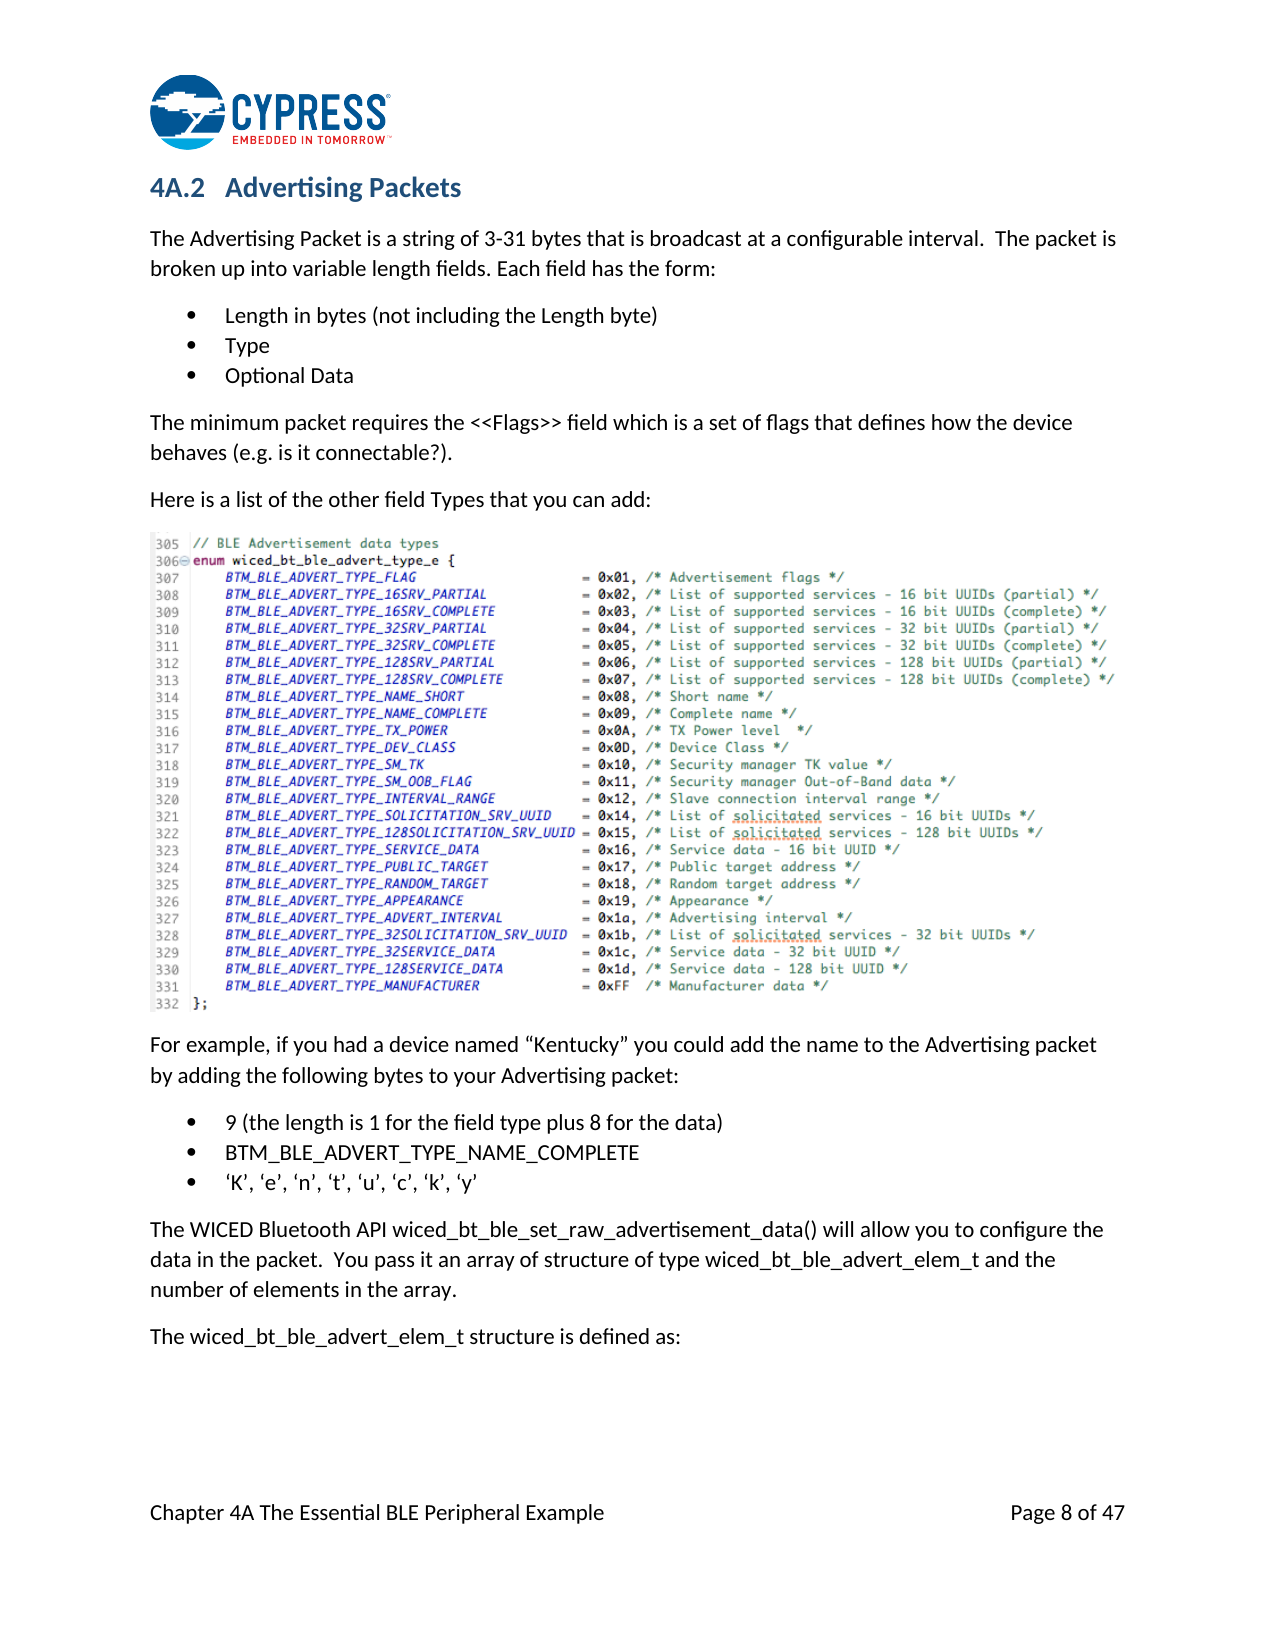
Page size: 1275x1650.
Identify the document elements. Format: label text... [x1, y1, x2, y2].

list BTM_BLE_ADVERT_TYPE_NAME_COMPLETE [187, 1138, 1125, 1166]
list ‘K’, ‘e’, ‘n’, ‘t’, ‘u’, ‘c’, ‘k’, ‘y’ [187, 1168, 1125, 1196]
picture [150, 532, 1125, 1012]
picture [150, 75, 392, 150]
text The minimum packet requires the <<Flags>> field which is a set of flags that defines how the device behaves (e.g. is it connectable?). [150, 408, 1125, 466]
list 9 (the length is 1 for the field type plus 8 for the data) [187, 1108, 1125, 1136]
list Optional Data [187, 361, 1125, 389]
text The wiced_bt_ble_advert_elem_t structure is defined as: [150, 1322, 1125, 1350]
text For example, if you had a device named “Kentucky” you could add the name to the Advertising packet by adding the following bytes to your Advertising packet: [150, 1031, 1125, 1089]
text The WICED Bluetooth API wiced_bt_ble_set_raw_advertisement_data() will allow you to configure the data in the packet. You pass it an array of structure of type wiced_bt_ble_advert_elem_t and the number of elements in the array. [150, 1215, 1125, 1303]
text The Advertising Packet is a string of 3-31 bytes that is broadcast at a configurable interval. The packet is broken up into variable length fields. Each field has the form: [150, 224, 1125, 282]
list Length in bytes (not including the Length byte) [187, 301, 1125, 329]
text Here is a list of the other field Types that you can add: [150, 485, 1125, 513]
subtitle Advertising Packets [112, 169, 1125, 204]
list Type [187, 331, 1125, 359]
